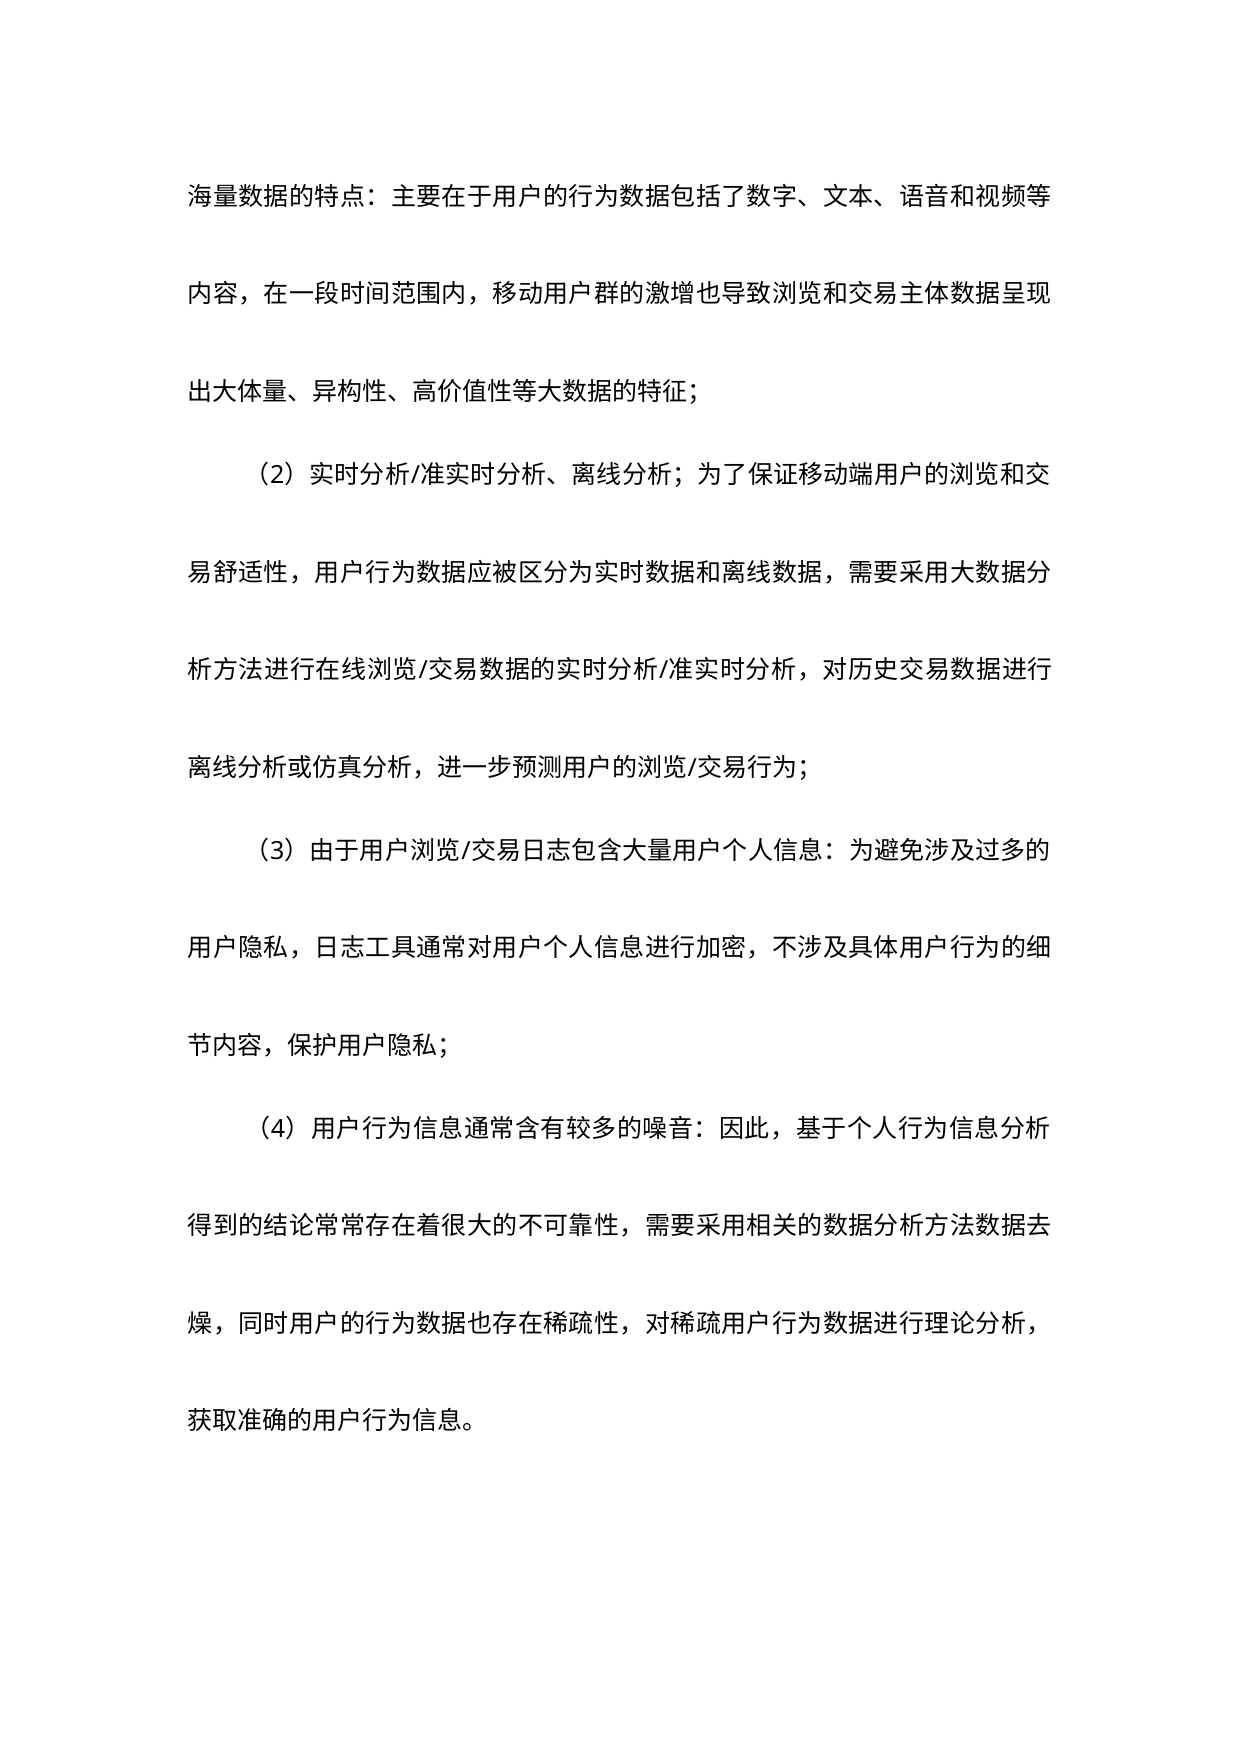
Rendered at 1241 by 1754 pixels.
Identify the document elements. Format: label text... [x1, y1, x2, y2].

text （3）由于用户浏览/交易日志包含大量用户个人信息：为避免涉及过多的用户隐私，日志工具通常对用户个人信息进行加密，不涉及具体用户行为的细节内容，保护用户隐私； [187, 816, 1053, 1076]
text （2）实时分析/准实时分析、离线分析；为了保证移动端用户的浏览和交易舒适性，用户行为数据应被区分为实时数据和离线数据，需要采用大数据分析方法进行在线浏览/交易数据的实时分析/准实时分析，对历史交易数据进行离线分析或仿真分析，进一步预测用户的浏览/交易行为； [187, 440, 1053, 798]
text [187, 162, 1053, 422]
text （4）用户行为信息通常含有较多的噪音：因此，基于个人行为信息分析得到的结论常常存在着很大的不可靠性，需要采用相关的数据分析方法数据去燥，同时用户的行为数据也存在稀疏性，对稀疏用户行为数据进行理论分析，获取准确的用户行为信息。 [187, 1094, 1053, 1451]
